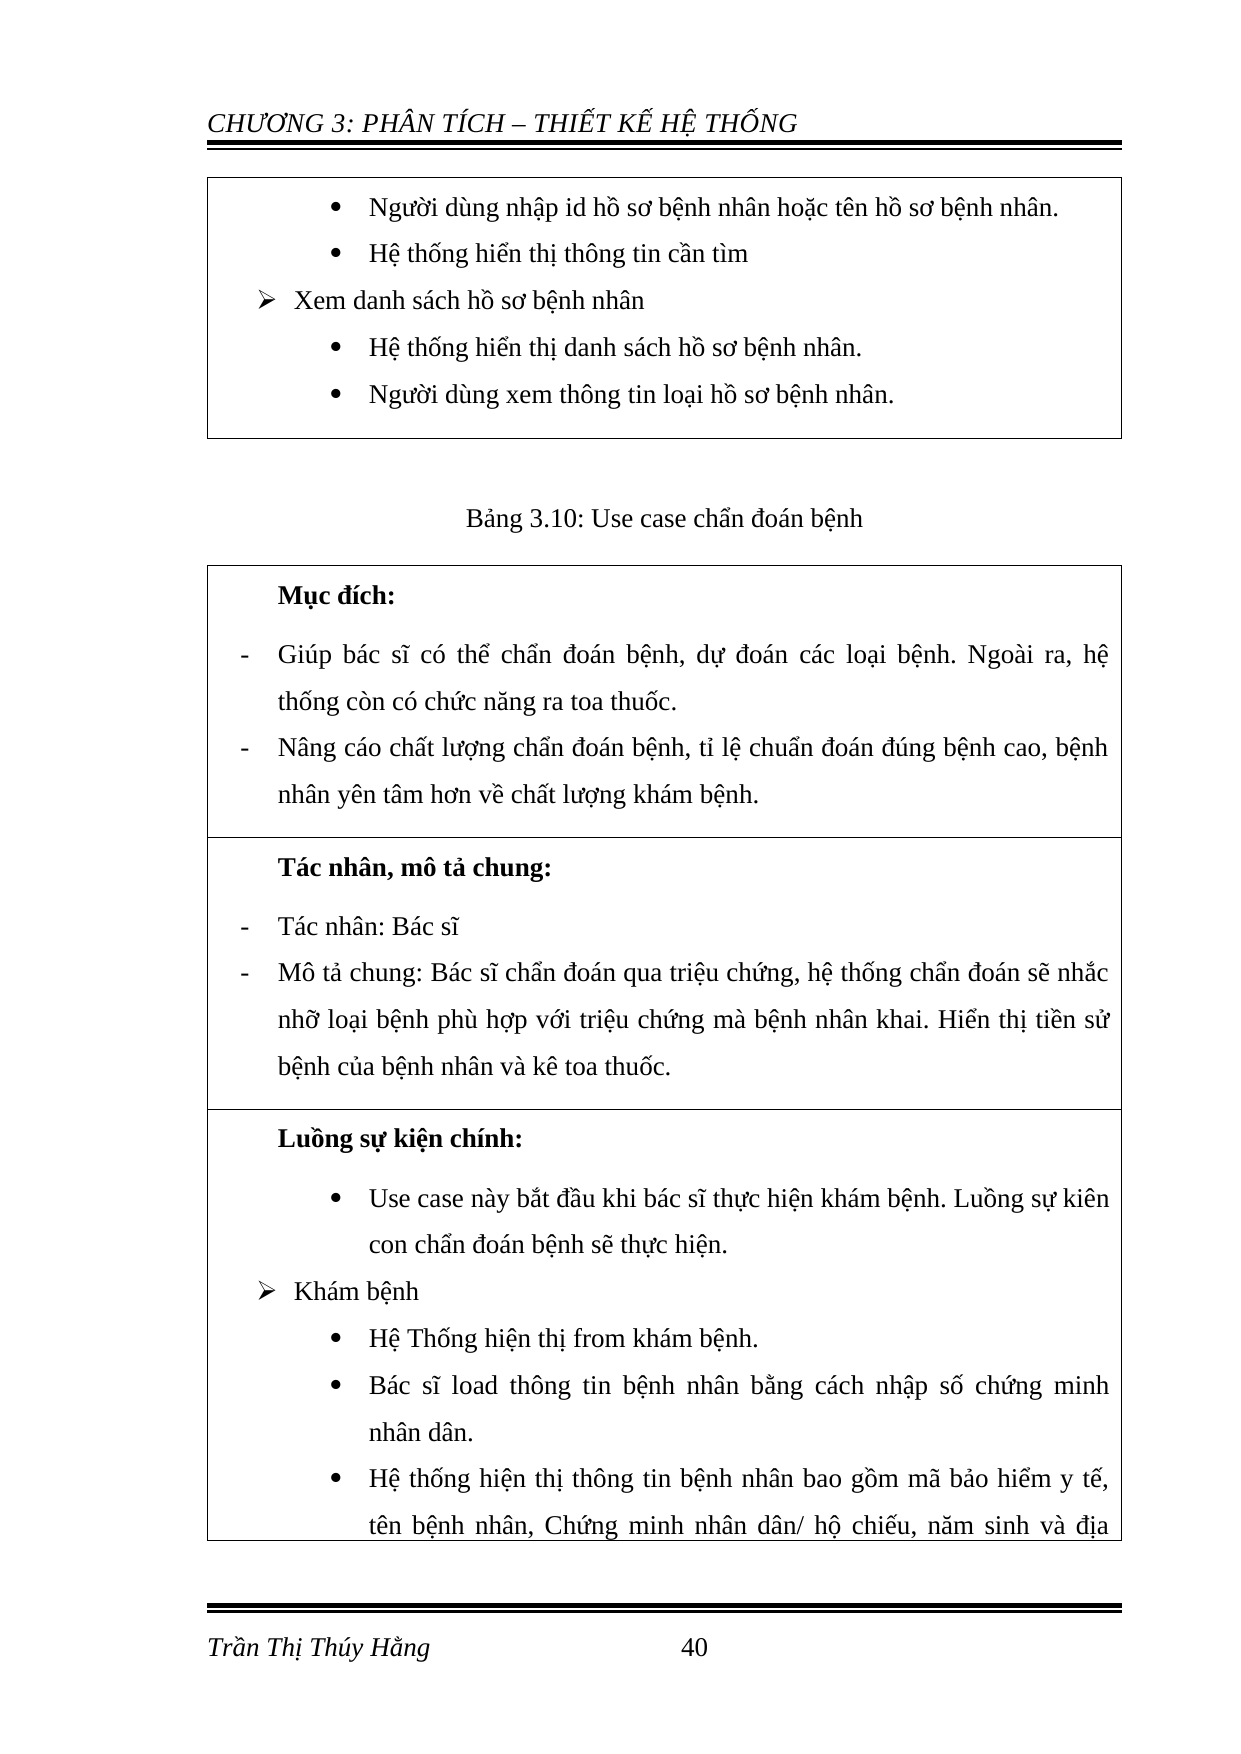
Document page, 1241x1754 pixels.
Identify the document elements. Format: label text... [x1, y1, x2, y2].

text Bảng 3.10: Use case chẩn đoán bệnh [207, 502, 1122, 533]
table_cell Tác nhân, mô tả chung: Tác nhân: Bác sĩ Mô tả chung: Bác sĩ chẩn đoán qua triệu chứng, hệ thống chẩn đoán sẽ nhắc nhỡ loại bệnh phù hợp với triệu chứng mà bệnh nhân khai. Hiển thị tiền sử bệnh của bệnh nhân và kê toa thuốc. [208, 838, 1121, 1109]
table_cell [208, 178, 1121, 437]
table_header Mục đích: Giúp bác sĩ có thể chẩn đoán bệnh, dự đoán các loại bệnh. Ngoài ra, hệ thống còn có chức năng ra toa thuốc. Nâng cáo chất lượng chẩn đoán bệnh, tỉ lệ chuẩn đoán đúng bệnh cao, bệnh nhân yên tâm hơn về chất lượng khám bệnh. [208, 566, 1121, 837]
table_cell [208, 1110, 1121, 1540]
